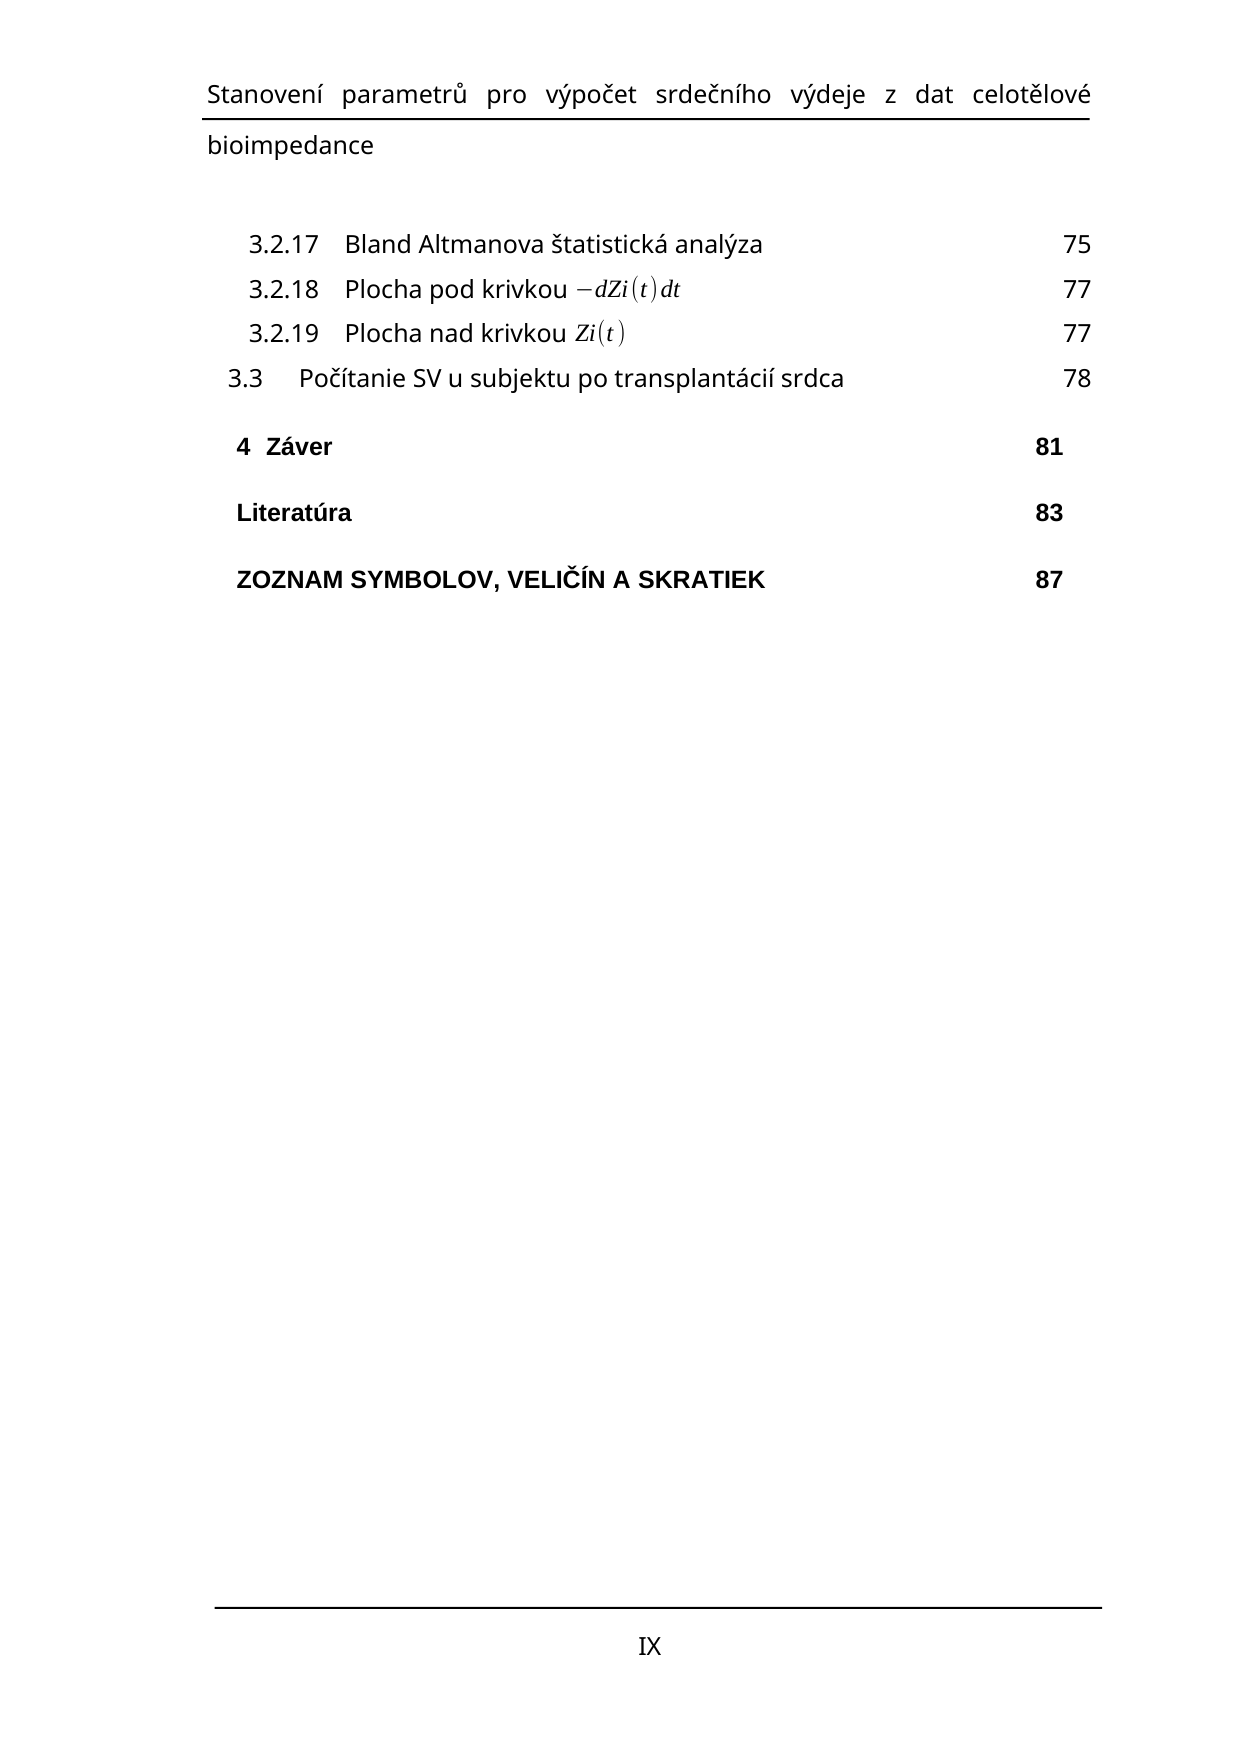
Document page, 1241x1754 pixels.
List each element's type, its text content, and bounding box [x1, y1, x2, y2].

text 3.3 Počítanie SV u subjektu po transplantácií srdca 78 [228, 361, 1092, 395]
text Literatúra 83 [236, 498, 1092, 527]
text 3.2.17 Bland Altmanova štatistická analýza 75 [248, 227, 1092, 261]
text 3.2.18 Plocha pod krivkou 77 [248, 272, 1092, 306]
text 3.2.19 Plocha nad krivkou 77 [248, 316, 1092, 350]
text 4 Záver 81 [236, 432, 1092, 461]
text ZOZNAM SYMBOLOV, VELIČÍN A SKRATIEK 87 [236, 565, 1092, 593]
